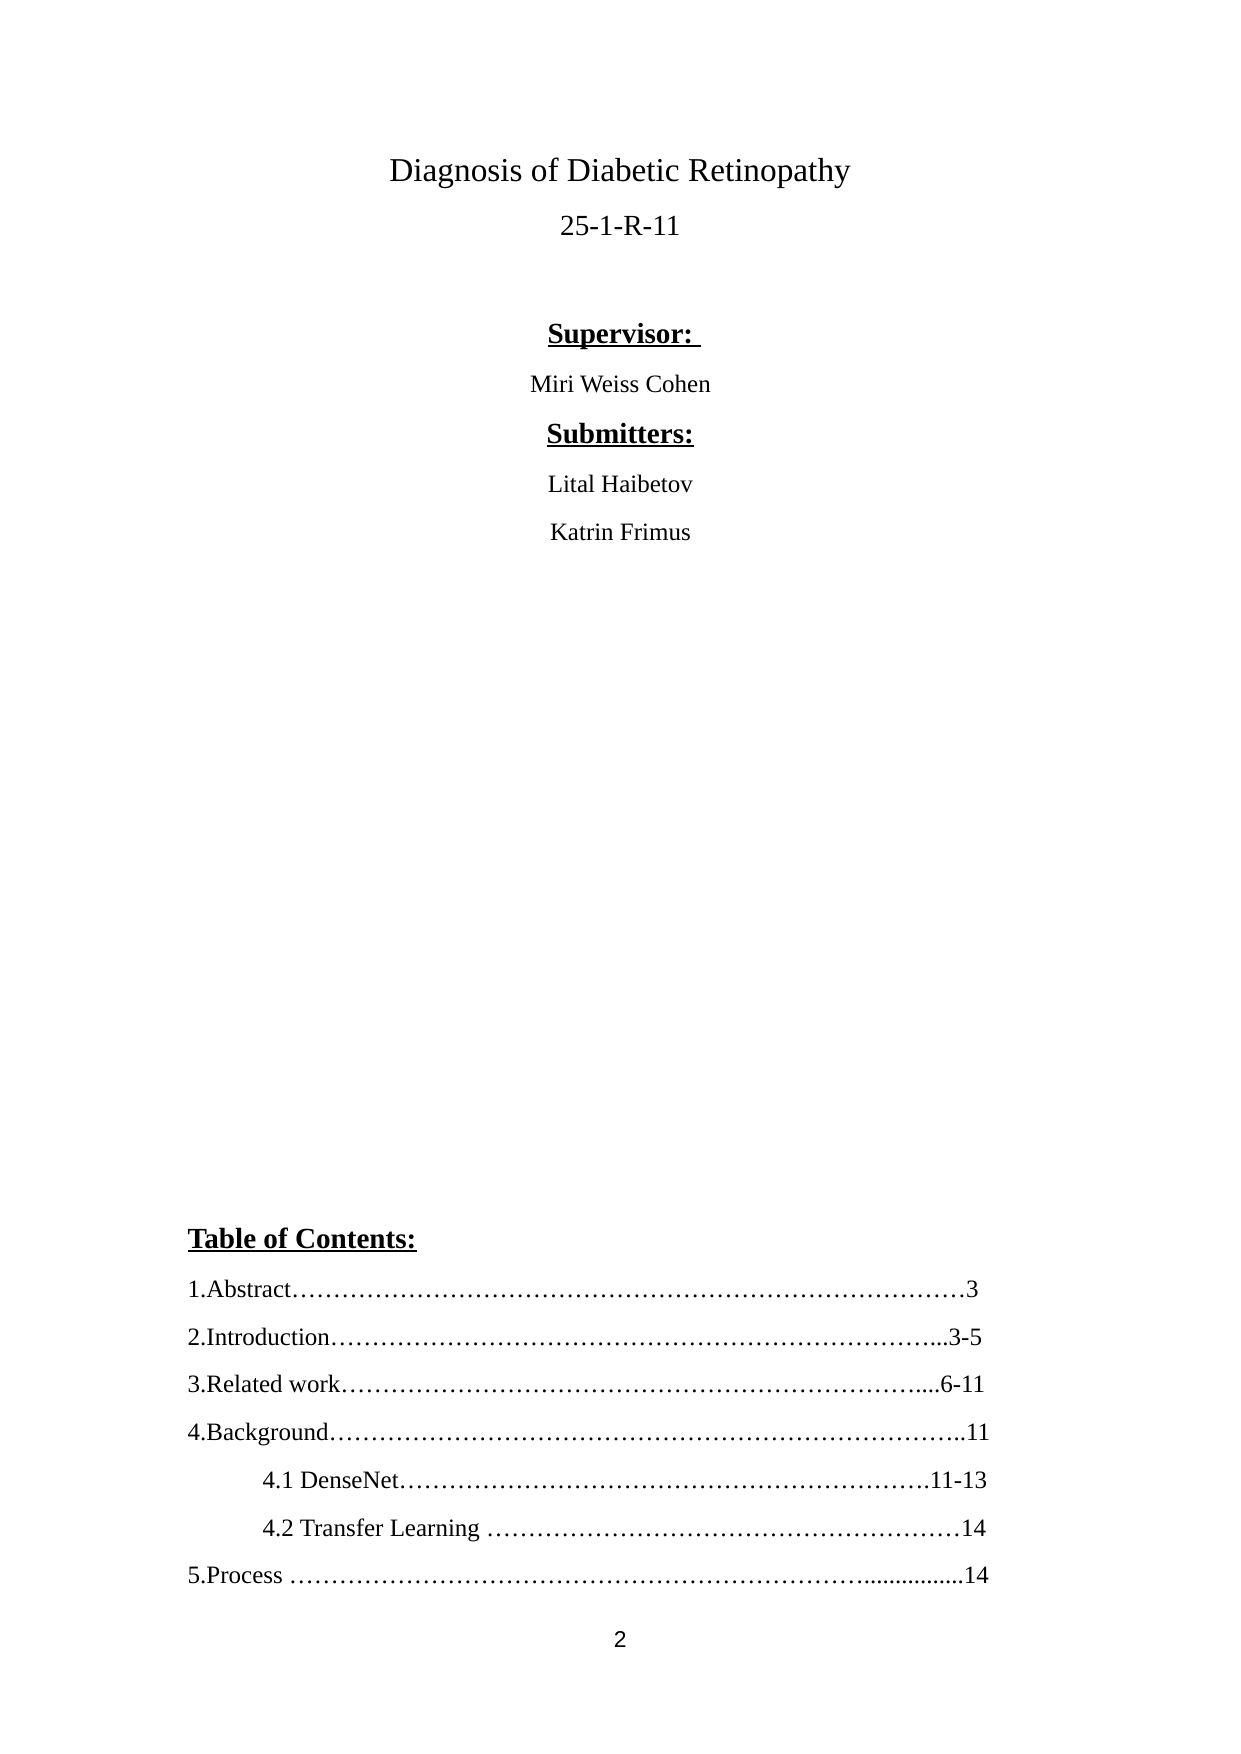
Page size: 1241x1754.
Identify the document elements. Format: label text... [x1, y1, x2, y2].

text 4.2 Transfer Learning …………………………………………………14 [187, 1513, 1053, 1541]
text 5.Process ……………………………………………………………................14 [187, 1560, 1053, 1589]
text Diagnosis of Diabetic Retinopathy [187, 150, 1053, 188]
text Supervisor: [187, 316, 1053, 349]
text 4.1 DenseNet……………………………………………………….11-13 [187, 1465, 1053, 1494]
text Miri Weiss Cohen [187, 369, 1053, 397]
text Table of Contents: [187, 1221, 1053, 1255]
text 3.Related work……………………………………………………………....6-11 [187, 1369, 1053, 1398]
text Katrin Frimus [187, 517, 1053, 546]
text 25-1-R-11 [187, 208, 1053, 242]
text Submitters: [187, 416, 1053, 450]
text Lital Haibetov [187, 469, 1053, 498]
text 4.Background…………………………………………………………………..11 [187, 1417, 1053, 1446]
text 2.Introduction………………………………………………………………...3-5 [187, 1322, 1053, 1351]
text 1.Abstract………………………………………………………………………3 [187, 1274, 1053, 1303]
